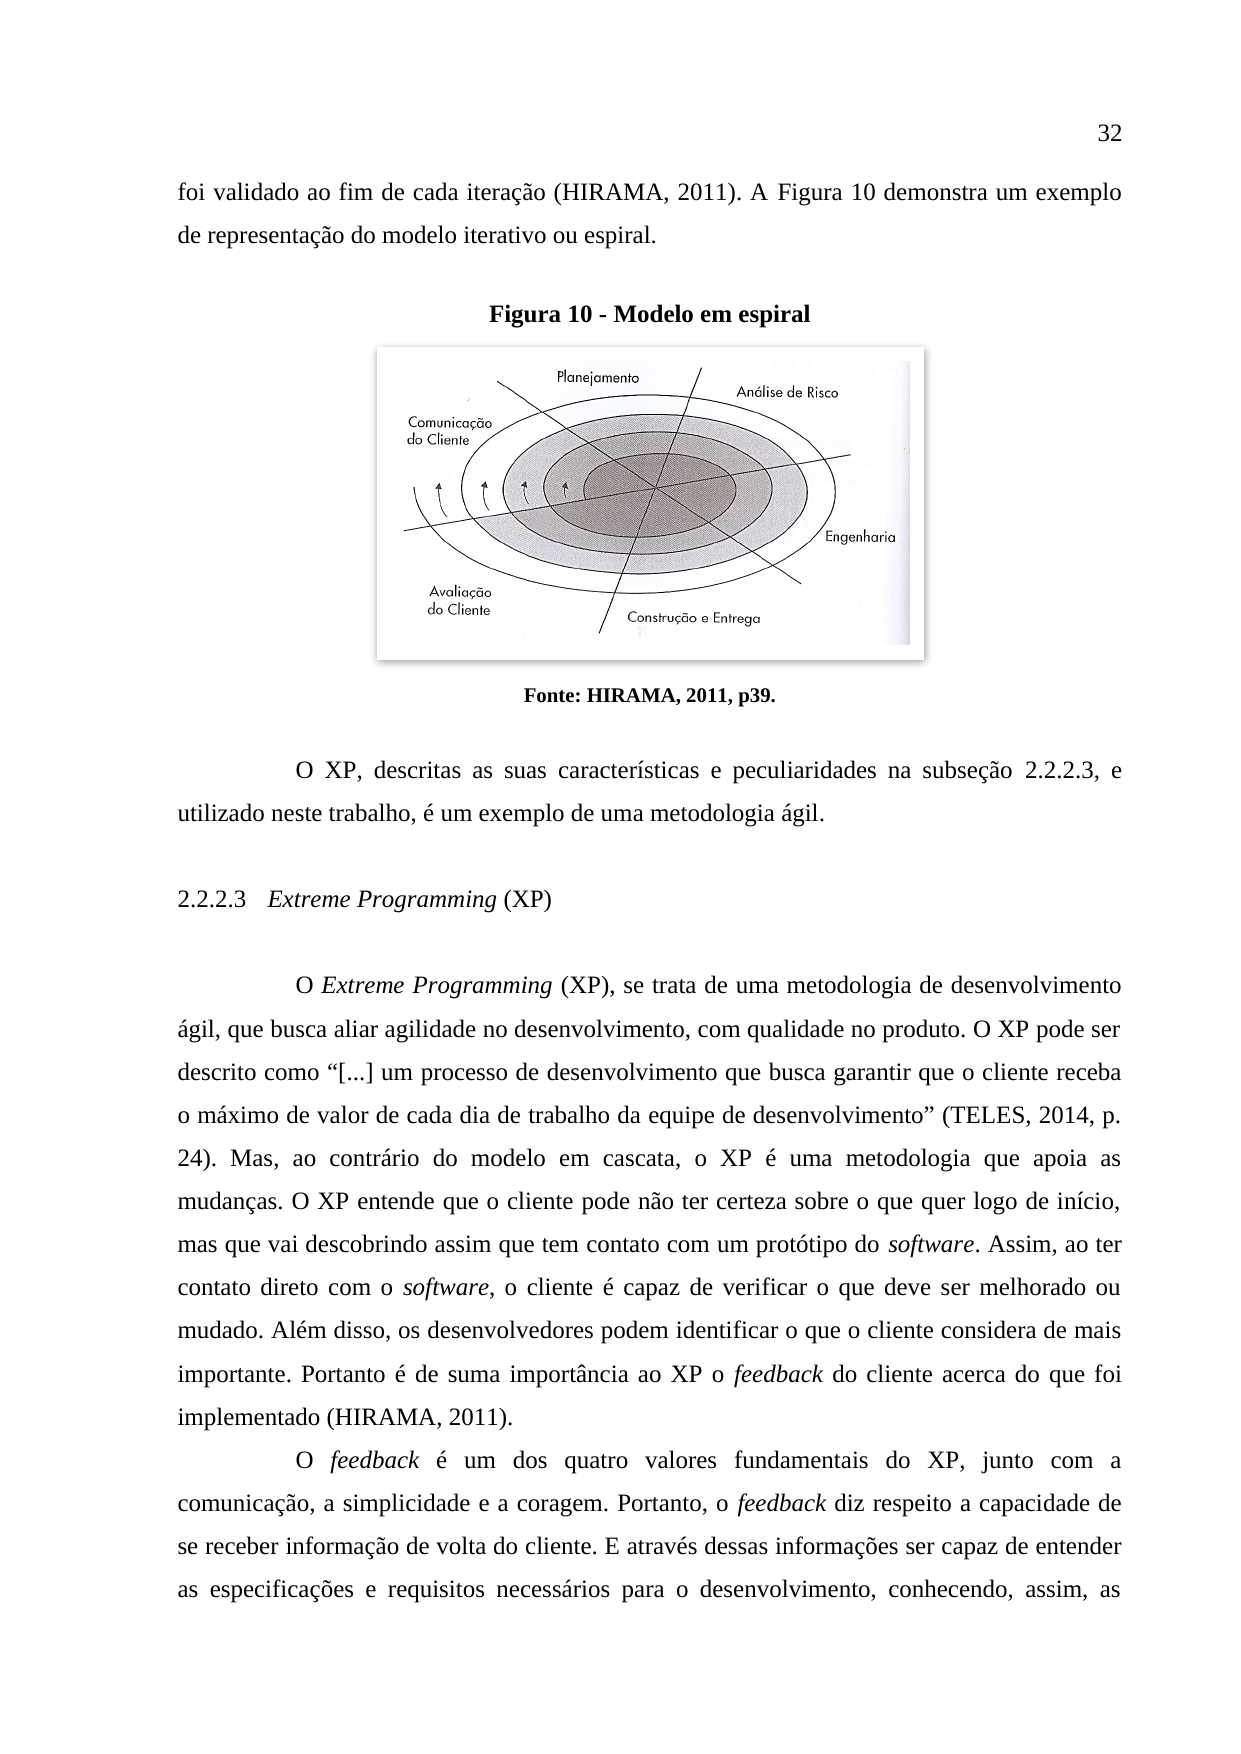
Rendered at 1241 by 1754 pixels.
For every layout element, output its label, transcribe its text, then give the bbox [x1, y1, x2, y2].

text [177, 177, 1122, 249]
picture [392, 361, 910, 645]
text O XP, descritas as suas características e peculiaridades na subseção 2.2.2.3, e utilizado neste trabalho, é um exemplo de uma metodologia ágil. [177, 755, 1122, 827]
text Fonte: HIRAMA, 2011, p39. [177, 683, 1122, 707]
text O Extreme Programming (XP), se trata de uma metodologia de desenvolvimento ágil, que busca aliar agilidade no desenvolvimento, com qualidade no produto. O XP pode ser descrito como “[...] um processo de desenvolvimento que busca garantir que o cliente receba o máximo de valor de cada dia de trabalho da equipe de desenvolvimento” (TELES, 2014, p. 24). Mas, ao contrário do modelo em cascata, o XP é uma metodologia que apoia as mudanças. O XP entende que o cliente pode não ter certeza sobre o que quer logo de início, mas que vai descobrindo assim que tem contato com um protótipo do software. Assim, ao ter contato direto com o software, o cliente é capaz de verificar o que deve ser melhorado ou mudado. Além disso, os desenvolvedores podem identificar o que o cliente considera de mais importante. Portanto é de suma importância ao XP o feedback do cliente acerca do que foi implementado (HIRAMA, 2011). [177, 971, 1122, 1431]
subtitle Extreme Programming (XP) [177, 884, 1122, 913]
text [177, 1445, 1122, 1603]
